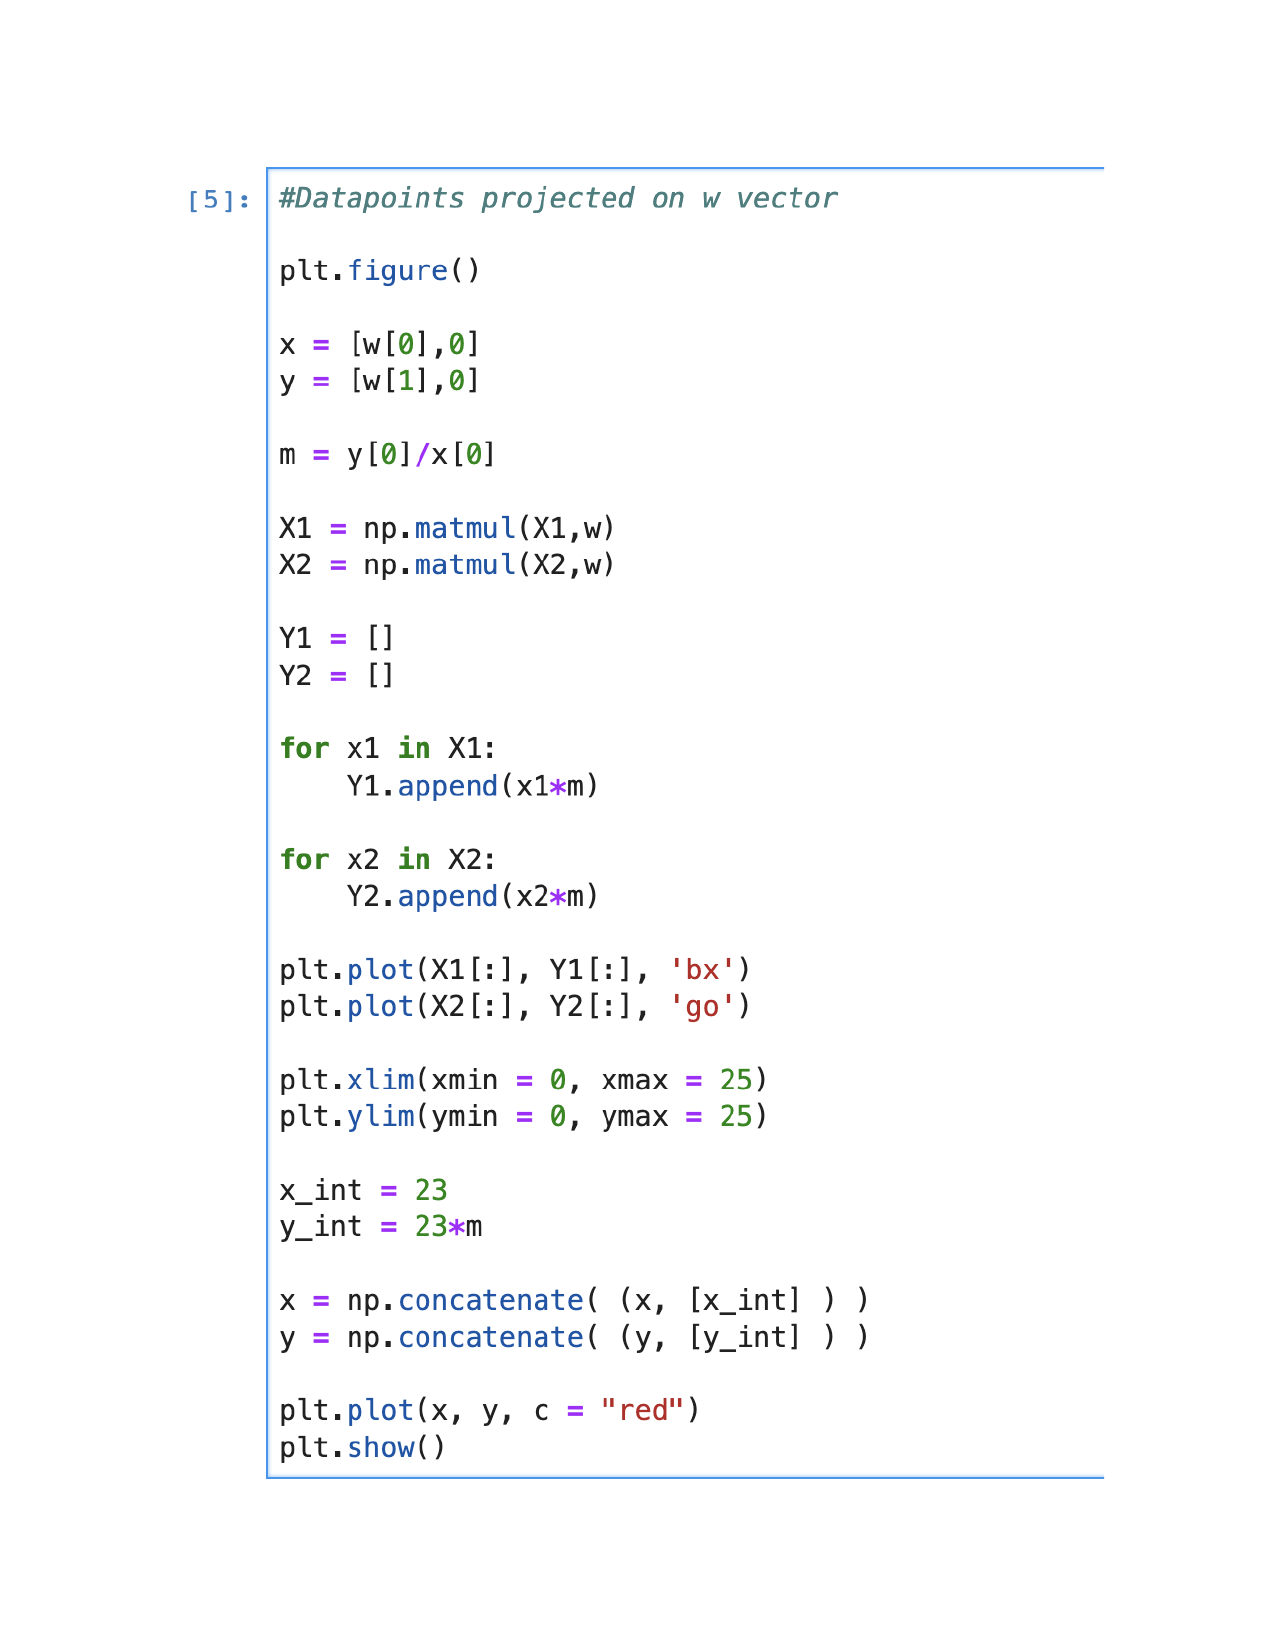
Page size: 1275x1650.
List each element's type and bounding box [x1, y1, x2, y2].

picture [170, 150, 1105, 1500]
